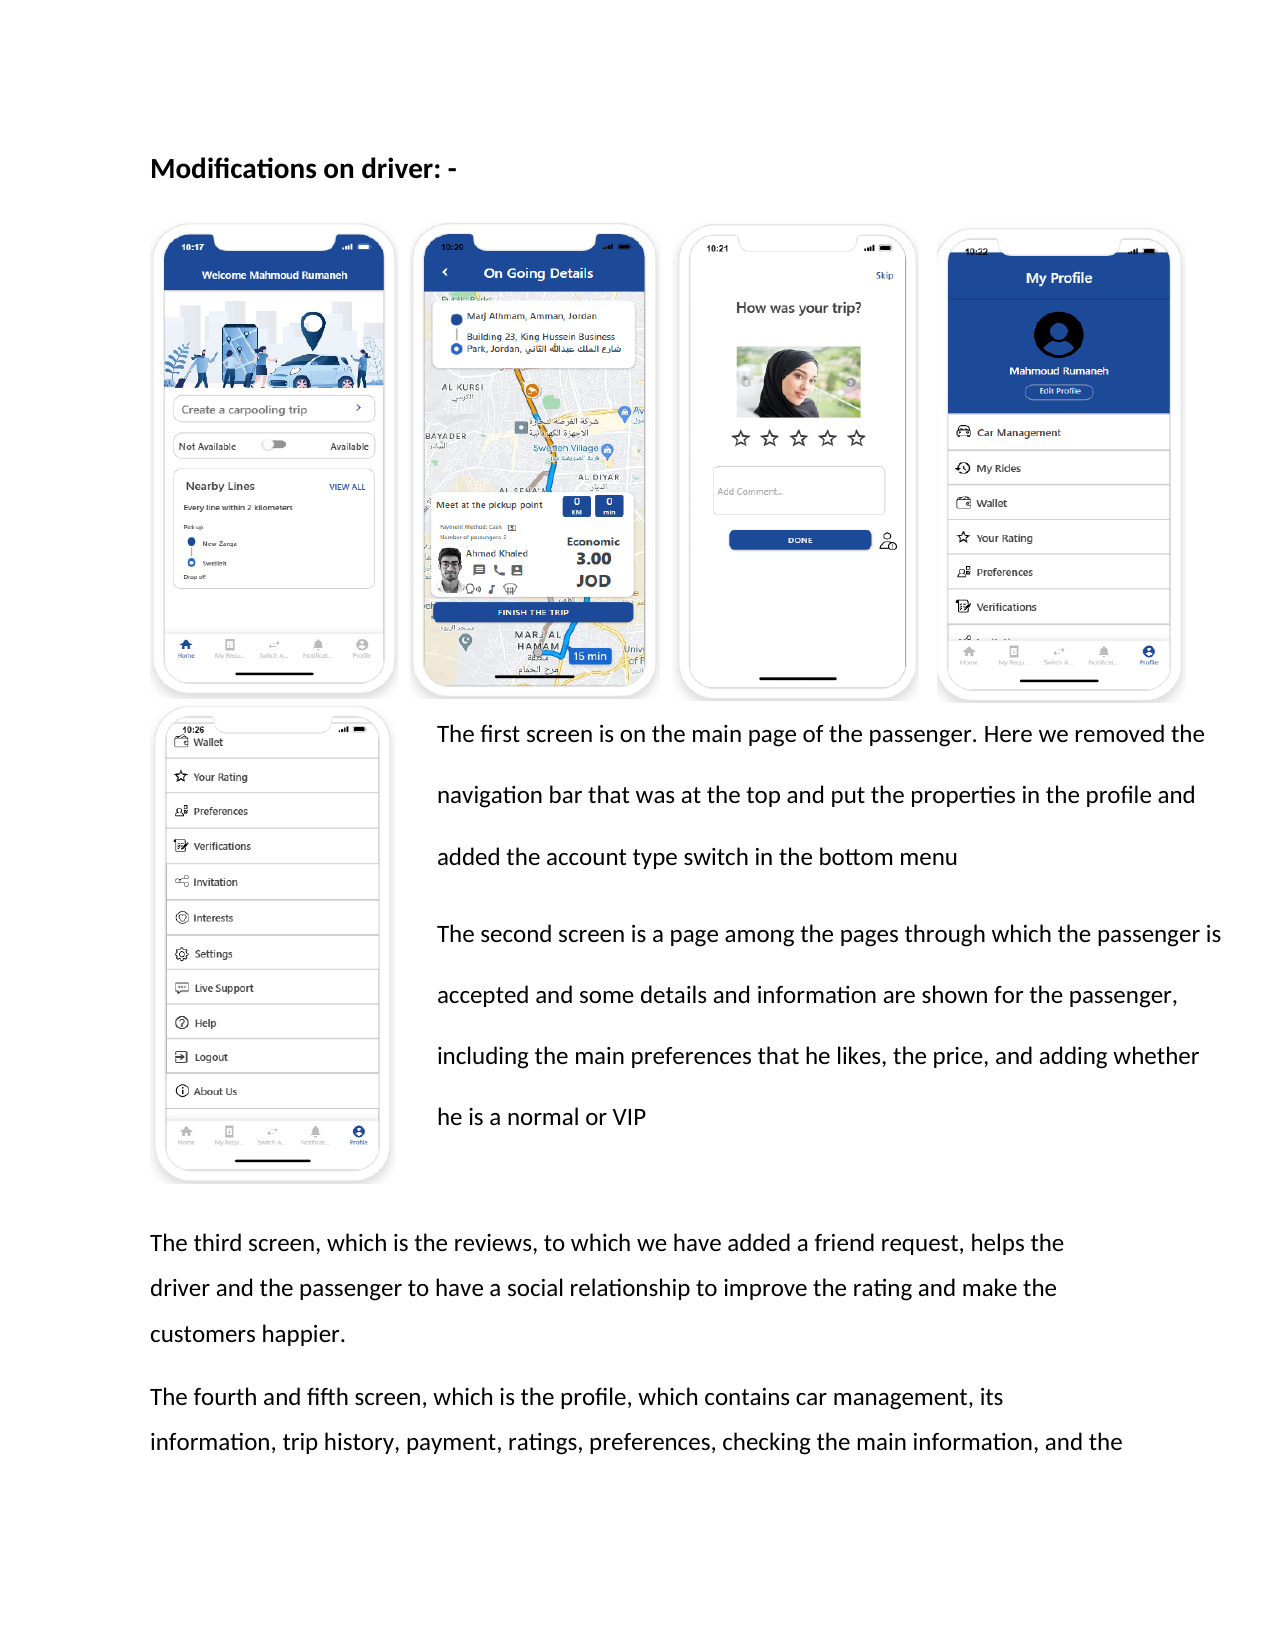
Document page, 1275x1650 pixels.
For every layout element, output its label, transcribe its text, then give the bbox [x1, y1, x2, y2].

picture [150, 704, 396, 1184]
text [150, 1381, 1125, 1457]
picture [937, 222, 1186, 703]
picture [672, 220, 920, 701]
text Modifications on driver: - [150, 150, 1125, 186]
picture [150, 220, 399, 699]
text The third screen, which is the reviews, to which we have added a friend request, helps the driver and the passenger to have a social relationship to improve the rating and make the customers happier. [150, 1227, 1125, 1349]
picture [409, 222, 660, 699]
